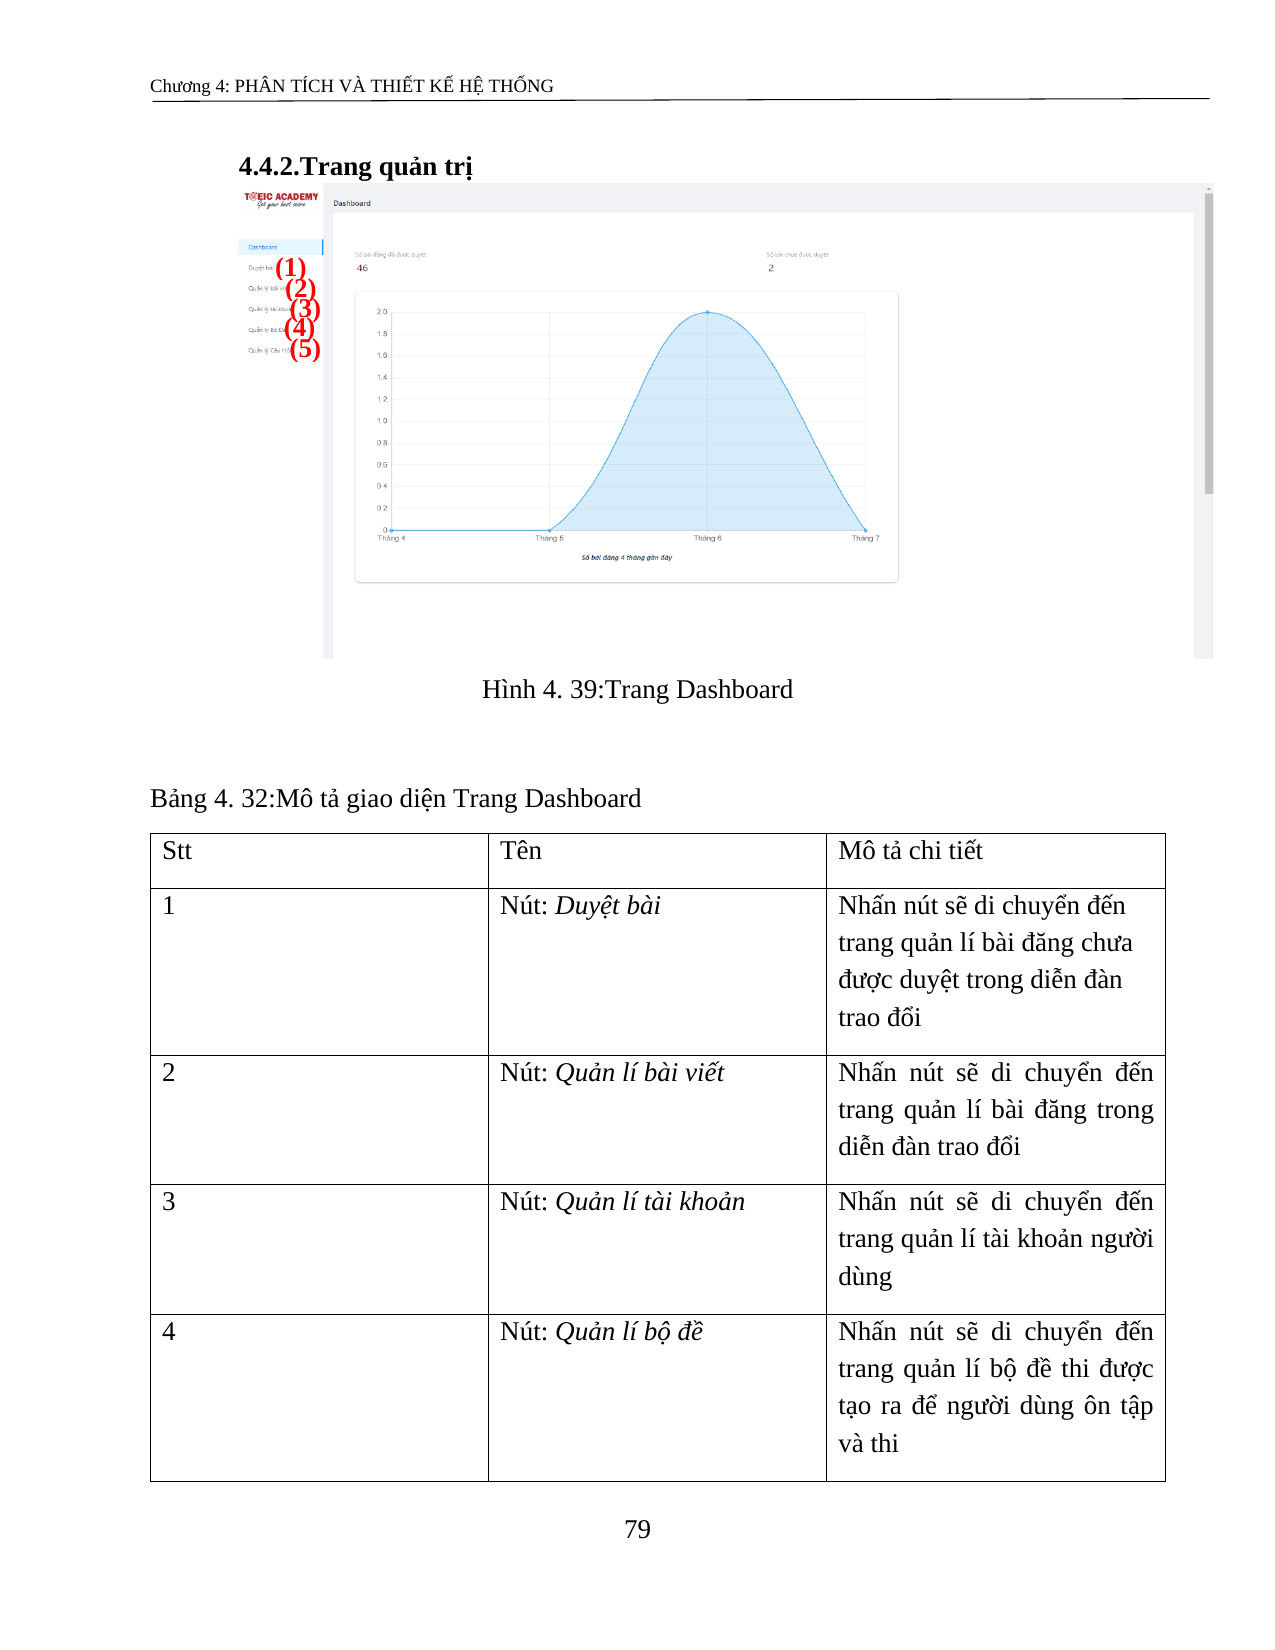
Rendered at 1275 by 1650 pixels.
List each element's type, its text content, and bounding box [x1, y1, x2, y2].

table_cell Nhấn nút sẽ di chuyển đến trang quản lí bài đăng trong diễn đàn trao đổi [827, 1056, 1165, 1184]
table_header Tên [489, 834, 826, 888]
table_cell 1 [151, 889, 488, 1055]
table_header Mô tả chi tiết [827, 834, 1165, 888]
subtitle 4.4.2.Trang quản trị [150, 150, 1125, 181]
table_header Stt [151, 834, 488, 888]
table_cell 4 [151, 1315, 488, 1481]
table_cell Nút: Duyệt bài [489, 889, 826, 1055]
table_cell Nhấn nút sẽ di chuyển đến trang quản lí bộ đề thi được tạo ra để người dùng ôn tập và thi [827, 1315, 1165, 1481]
table_cell 3 [151, 1185, 488, 1314]
table_cell Nhấn nút sẽ di chuyển đến trang quản lí bài đăng chưa được duyệt trong diễn đàn trao đổi [827, 889, 1165, 1055]
text Bảng 4. 32:Mô tả giao diện Trang Dashboard [150, 783, 1125, 814]
table_cell Nhấn nút sẽ di chuyển đến trang quản lí tài khoản người dùng [827, 1185, 1165, 1314]
table_cell Nút: Quản lí bài viết [489, 1056, 826, 1184]
picture [238, 183, 1214, 659]
table_cell 2 [151, 1056, 488, 1184]
table_cell Nút: Quản lí tài khoản [489, 1185, 826, 1314]
table_cell Nút: Quản lí bộ đề [489, 1315, 826, 1481]
